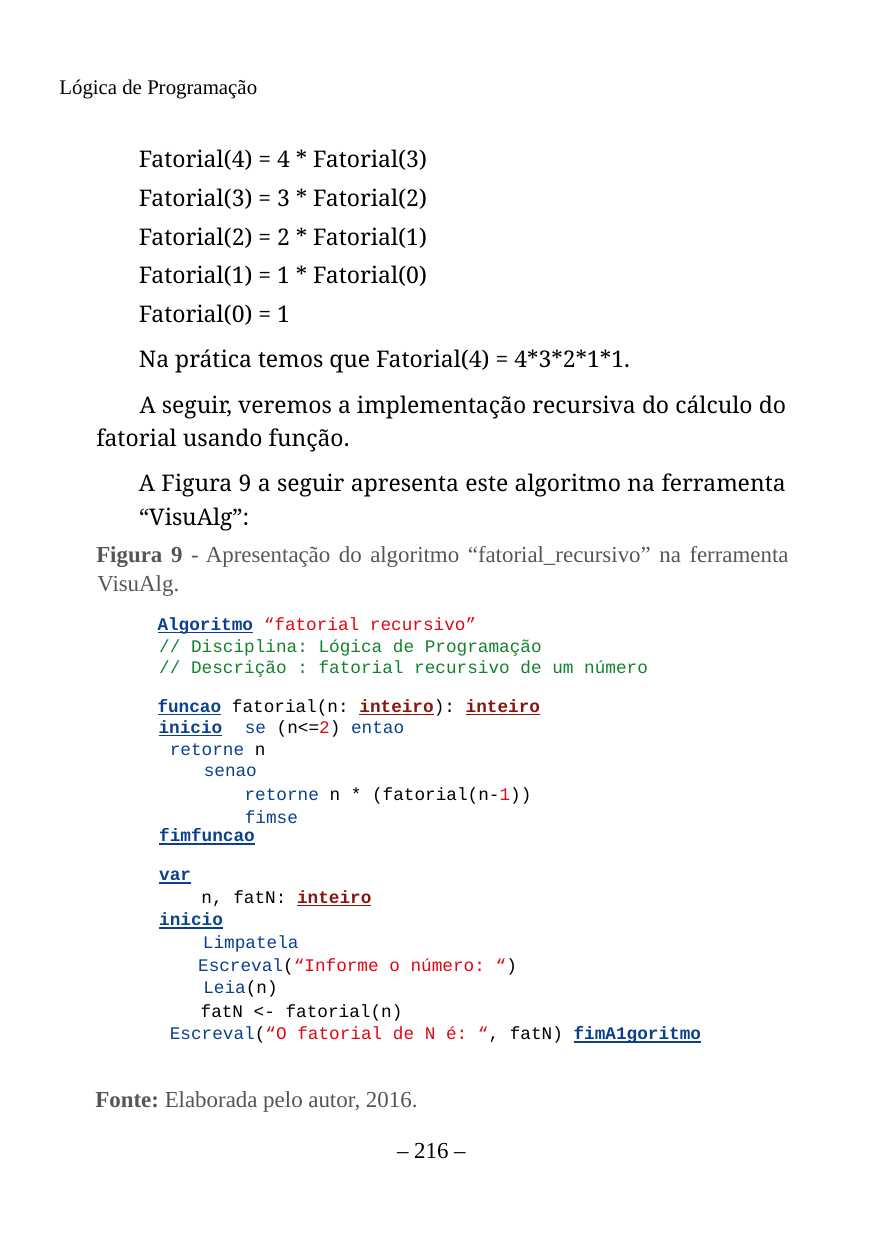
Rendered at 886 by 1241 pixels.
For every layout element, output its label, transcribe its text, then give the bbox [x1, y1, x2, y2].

text A Figura 9 a seguir apresenta este algoritmo na ferramenta “VisuAlg”: [139, 467, 787, 532]
text funcao fatorial(n: inteiro): inteiro inicio se (n<=2) entao retorne n [157, 697, 543, 760]
text // Disciplina: Lógica de Programação [159, 637, 687, 657]
text Fatorial(4) = 4 * Fatorial(3) [139, 143, 787, 174]
text fatN <- fatorial(n) [94, 1002, 791, 1023]
text Fatorial(0) = 1 [139, 298, 787, 329]
text Escreval(“O fatorial de N é: “, fatN) fimA1goritmo [157, 1025, 722, 1045]
text fimse fimfuncao [159, 809, 356, 847]
text Escreval(“Informe o número: “) [94, 957, 791, 977]
text var [159, 866, 791, 886]
text Fatorial(3) = 3 * Fatorial(2) [139, 182, 787, 213]
text Na prática temos que Fatorial(4) = 4*3*2*1*1. [139, 343, 787, 374]
text senao [94, 762, 791, 782]
text A seguir, veremos a implementação recursiva do cálculo do fatorial usando função. [96, 388, 787, 453]
text Fatorial(2) = 2 * Fatorial(1) [139, 220, 787, 252]
text Fatorial(1) = 1 * Fatorial(0) [139, 259, 787, 291]
text retorne n * (fatorial(n-1)) [94, 785, 791, 805]
text inicio [159, 911, 791, 931]
text // Descrição : fatorial recursivo de um número [159, 659, 687, 679]
text Algoritmo “fatorial recursivo” [157, 616, 782, 636]
text Fonte: Elaborada pelo autor, 2016. [95, 1086, 791, 1113]
text Limpatela [94, 933, 791, 953]
text Figura 9 - Apresentação do algoritmo “fatorial_recursivo” na ferramenta VisuAlg. [96, 541, 790, 596]
text Leia(n) [94, 979, 791, 999]
text n, fatN: inteiro [94, 888, 791, 909]
